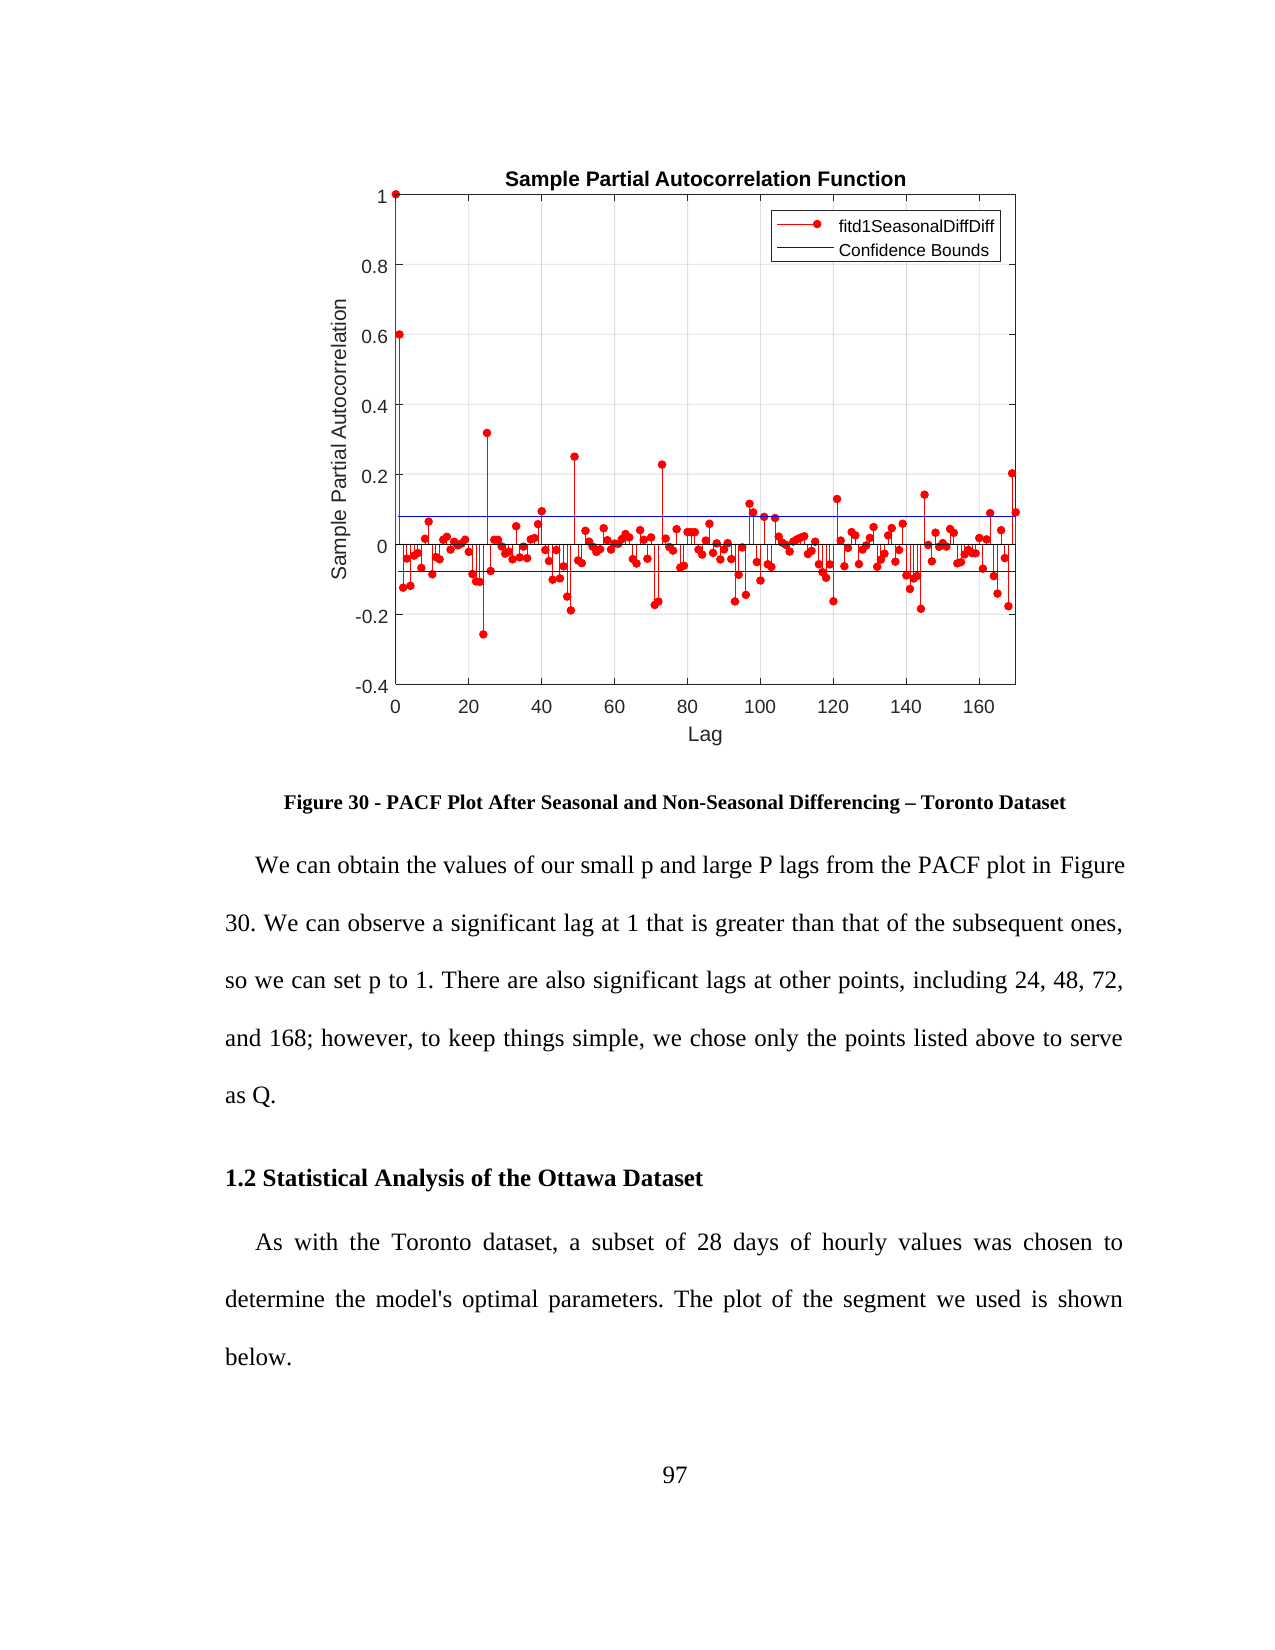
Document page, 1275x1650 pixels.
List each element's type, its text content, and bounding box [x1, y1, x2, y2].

subtitle 1.2 Statistical Analysis of the Ottawa Dataset [225, 1163, 1125, 1192]
text We can obtain the values of our small p and large P lags from the PACF plot in Figure 30. We can observe a significant lag at 1 that is greater than that of the subsequent ones, so we can set p to 1. There are also significant lags at other points, including 24, 48, 72, and 168; however, to keep things simple, we chose only the points listed above to serve as Q. [225, 850, 1125, 1109]
text As with the Toronto dataset, a subset of 28 days of hourly values was chosen to determine the model's optimal parameters. The plot of the segment we used is shown below. [225, 1227, 1125, 1370]
